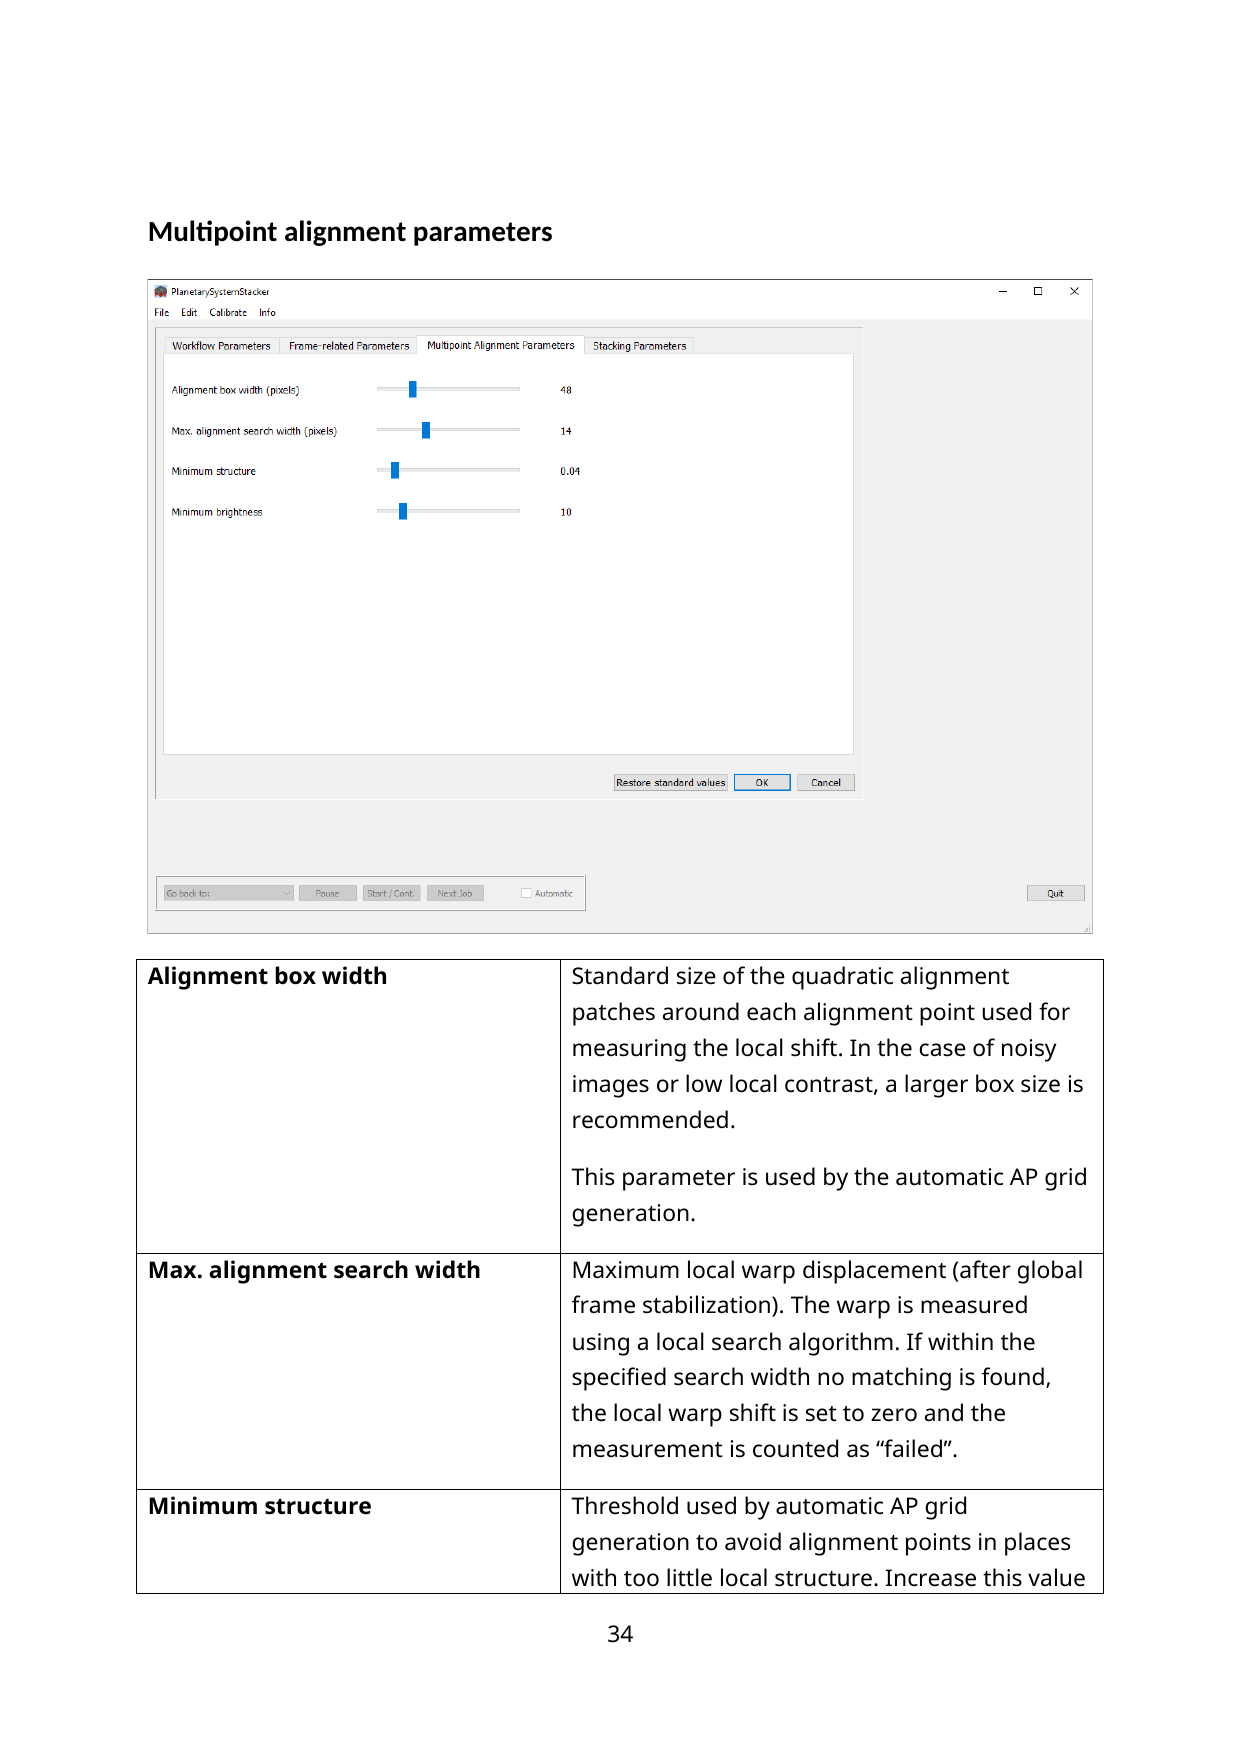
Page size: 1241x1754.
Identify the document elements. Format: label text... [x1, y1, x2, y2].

subtitle Multipoint alignment parameters [148, 213, 1093, 249]
table_cell Max. alignment search width [137, 1254, 560, 1489]
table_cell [561, 1490, 1103, 1593]
table_header Standard size of the quadratic alignment patches around each alignment point used for measuring the local shift. In the case of noisy images or low local contrast, a larger box size is recommended. This parameter is used by the automatic AP grid generation. [561, 960, 1103, 1252]
table_cell Maximum local warp displacement (after global frame stabilization). The warp is measured using a local search algorithm. If within the specified search width no matching is found, the local warp shift is set to zero and the measurement is counted as “failed”. [561, 1254, 1103, 1489]
table_cell Minimum structure [137, 1490, 560, 1593]
table_header Alignment box width [137, 960, 560, 1252]
picture [147, 279, 1093, 934]
